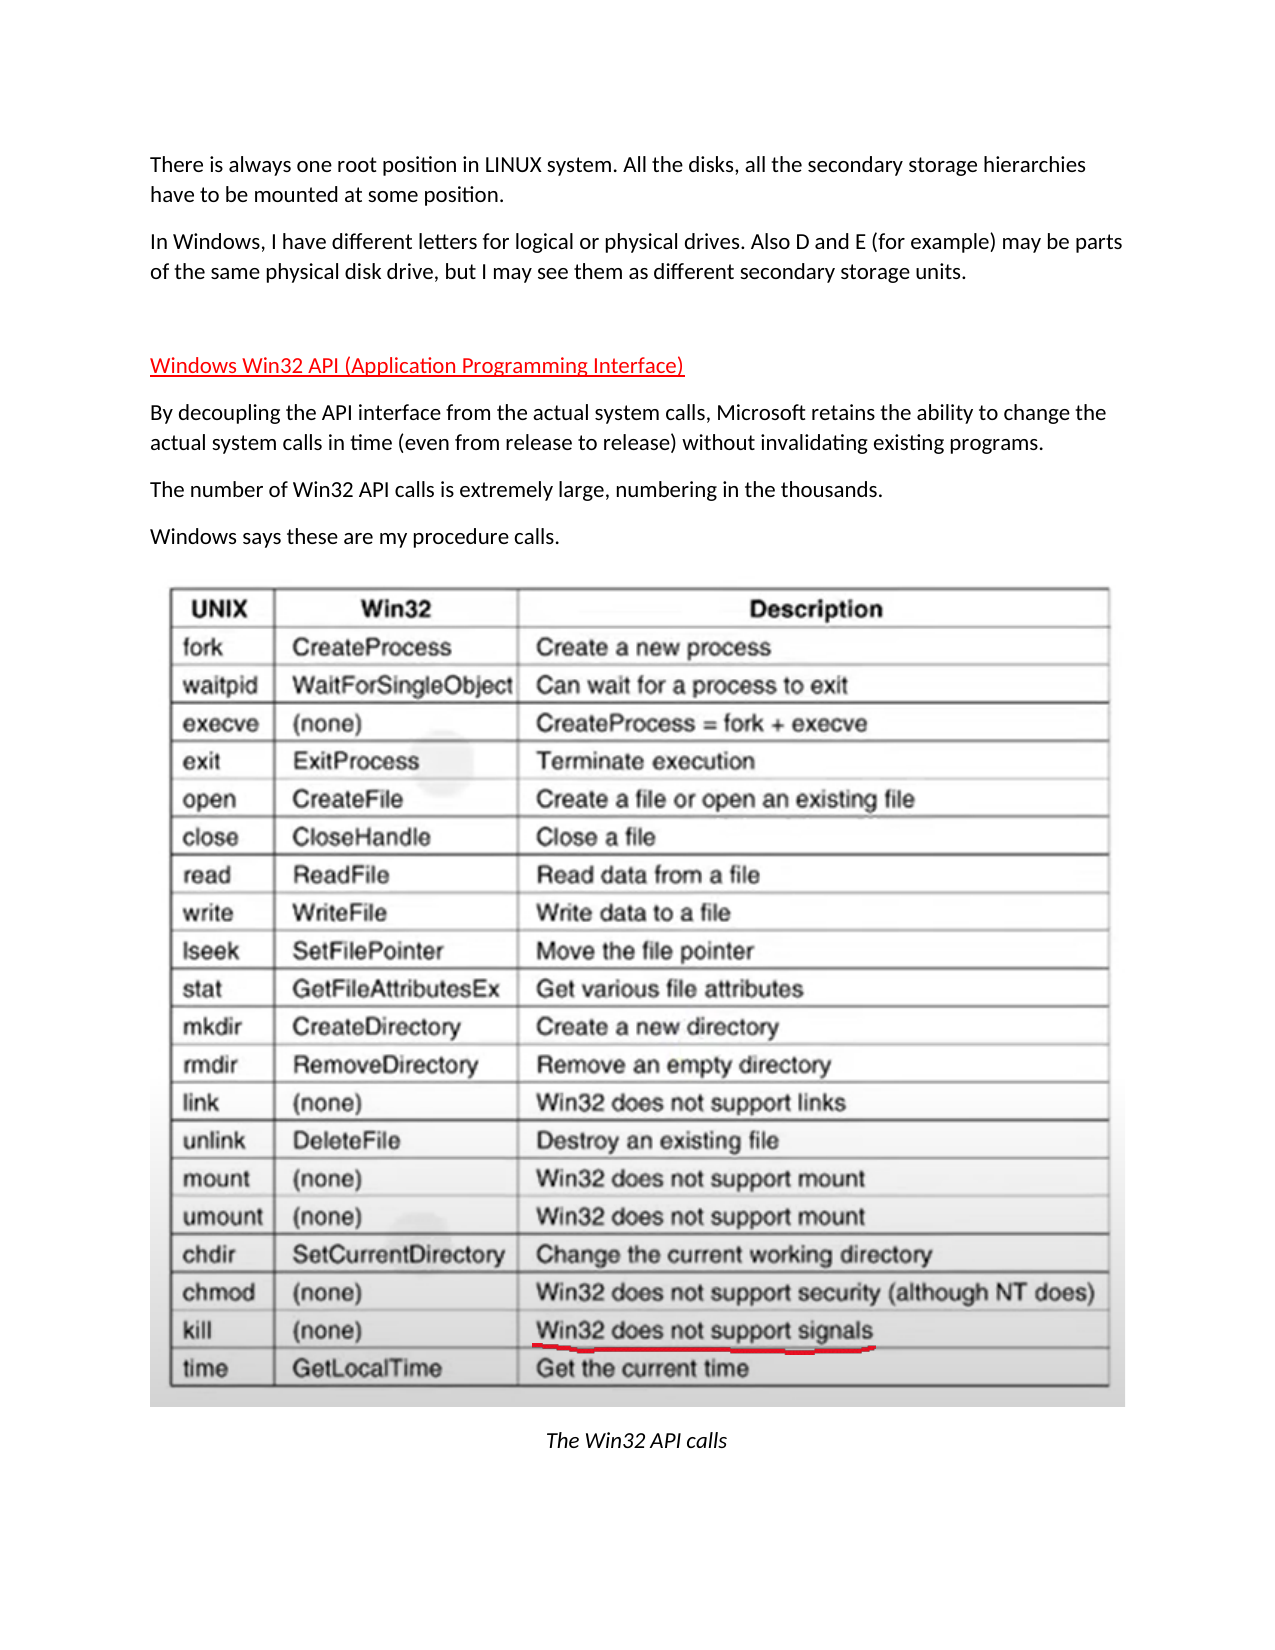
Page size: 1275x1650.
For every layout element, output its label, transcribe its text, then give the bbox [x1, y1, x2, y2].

text The number of Win32 API calls is extremely large, numbering in the thousands. [150, 475, 1125, 503]
text Windows says these are my procedure calls. [150, 522, 1125, 550]
text In Windows, I have different letters for logical or physical drives. Also D and E (for example) may be parts of the same physical disk drive, but I may see them as different secondary storage units. [150, 227, 1125, 285]
picture [150, 568, 1125, 1407]
text There is always one root position in LINUX system. All the disks, all the secondary storage hierarchies have to be mounted at some position. [150, 150, 1125, 208]
text By decoupling the API interface from the actual system calls, Microsoft retains the ability to change the actual system calls in time (even from release to release) without invalidating existing programs. [150, 398, 1125, 456]
text The Win32 API calls [150, 1426, 1125, 1454]
text Windows Win32 API (Application Programming Interface) [150, 351, 1125, 379]
